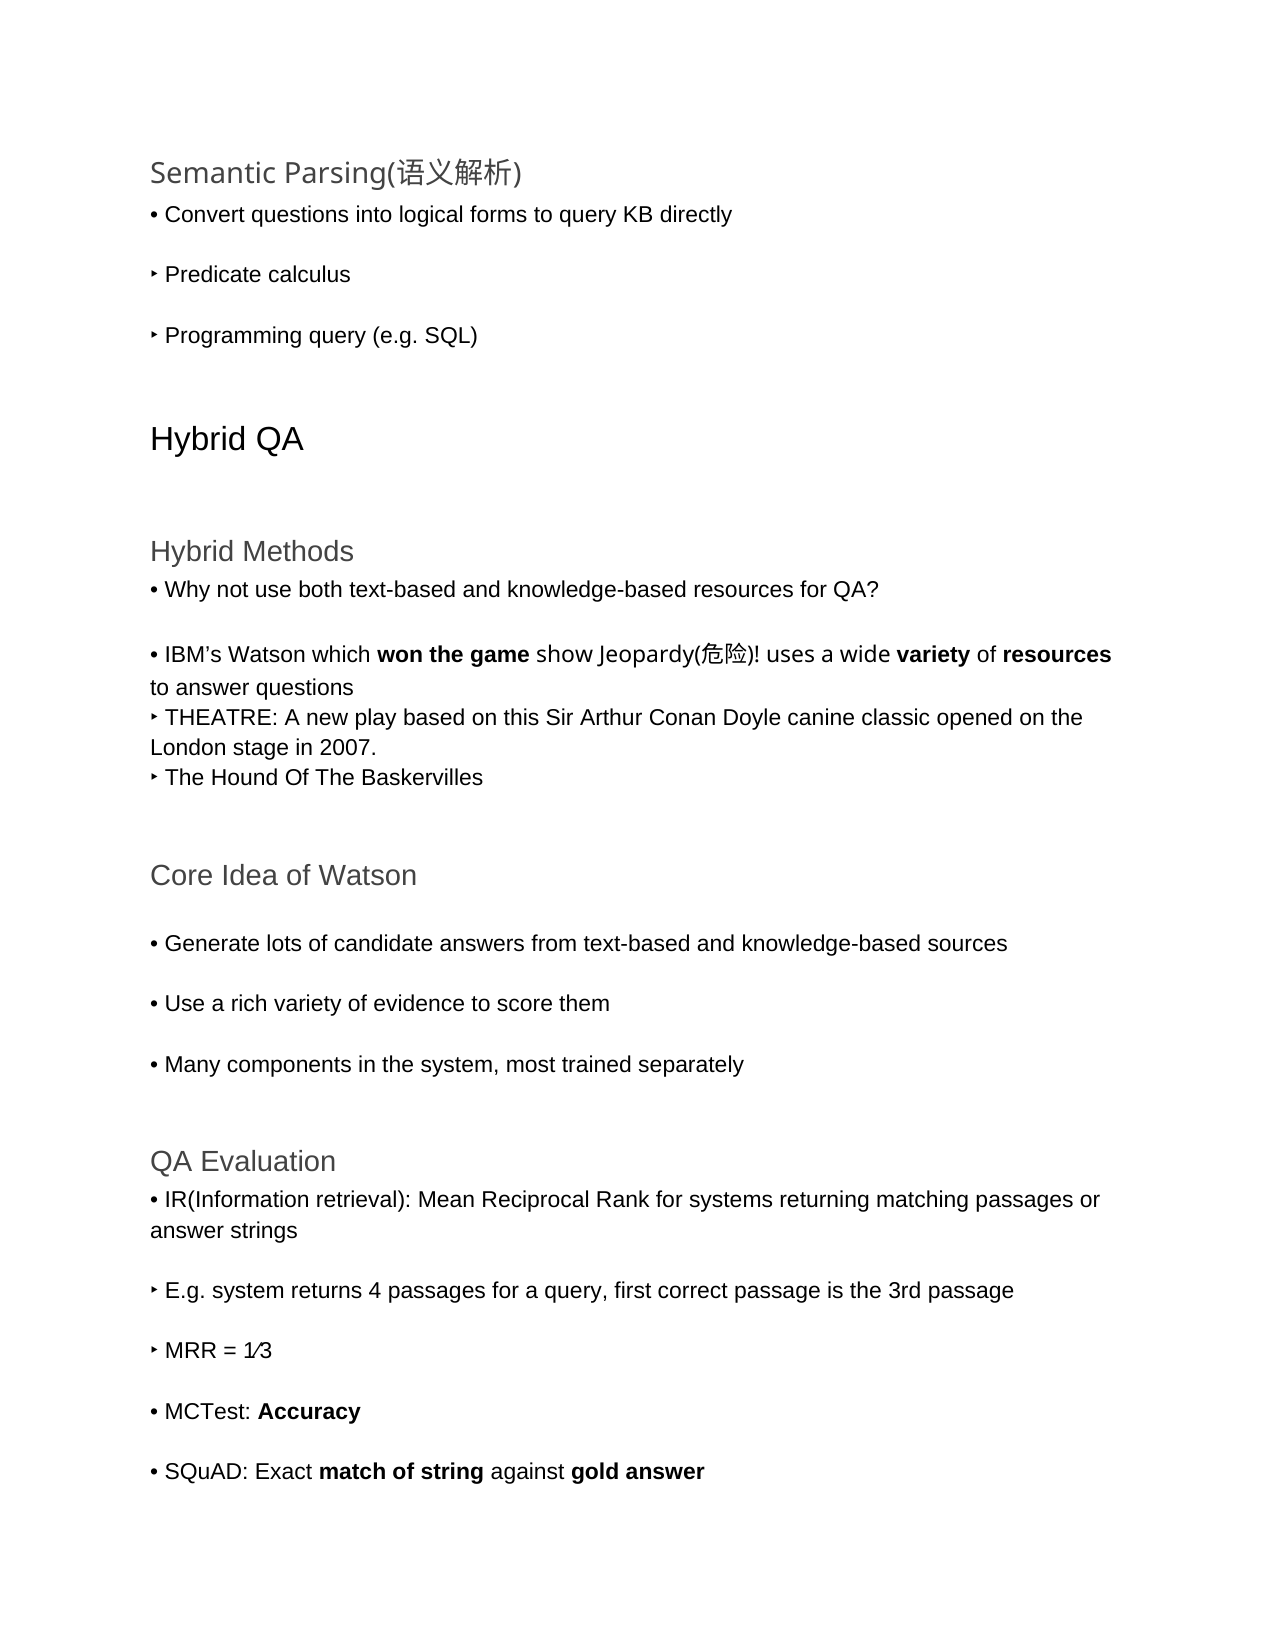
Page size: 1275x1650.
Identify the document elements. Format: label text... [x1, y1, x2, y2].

text • MCTest: Accuracy [150, 1398, 1125, 1424]
subtitle Hybrid Methods [150, 534, 1125, 567]
subtitle Hybrid QA [150, 419, 1125, 458]
subtitle QA Evaluation [150, 1144, 1125, 1178]
subtitle Core Idea of Watson [150, 858, 1125, 891]
text • Generate lots of candidate answers from text-based and knowledge-based sources [150, 930, 1125, 956]
text • Why not use both text-based and knowledge-based resources for QA? [150, 576, 1125, 602]
text ‣ Predicate calculus [150, 261, 1125, 287]
subtitle Semantic Parsing(语义解析) [150, 150, 1125, 192]
text ‣ E.g. system returns 4 passages for a query, first correct passage is the 3rd passage [150, 1277, 1125, 1303]
text • SQuAD: Exact match of string against gold answer [150, 1458, 1125, 1484]
text • IBM’s Watson which won the game show Jeopardy(危险)! uses a wide variety of resources to answer questions [150, 636, 1125, 700]
text ‣ MRR = 1⁄3 [150, 1337, 1125, 1364]
text • Many components in the system, most trained separately [150, 1051, 1125, 1077]
text ‣ Programming query (e.g. SQL) [150, 322, 1125, 348]
text ‣ THEATRE: A new play based on this Sir Arthur Conan Doyle canine classic opened on the London stage in 2007. [150, 704, 1125, 760]
text • Use a rich variety of evidence to score them [150, 990, 1125, 1017]
text • Convert questions into logical forms to query KB directly [150, 201, 1125, 227]
text ‣ The Hound Of The Baskervilles [150, 764, 1125, 790]
text • IR(Information retrieval): Mean Reciprocal Rank for systems returning matching passages or answer strings [150, 1186, 1125, 1243]
